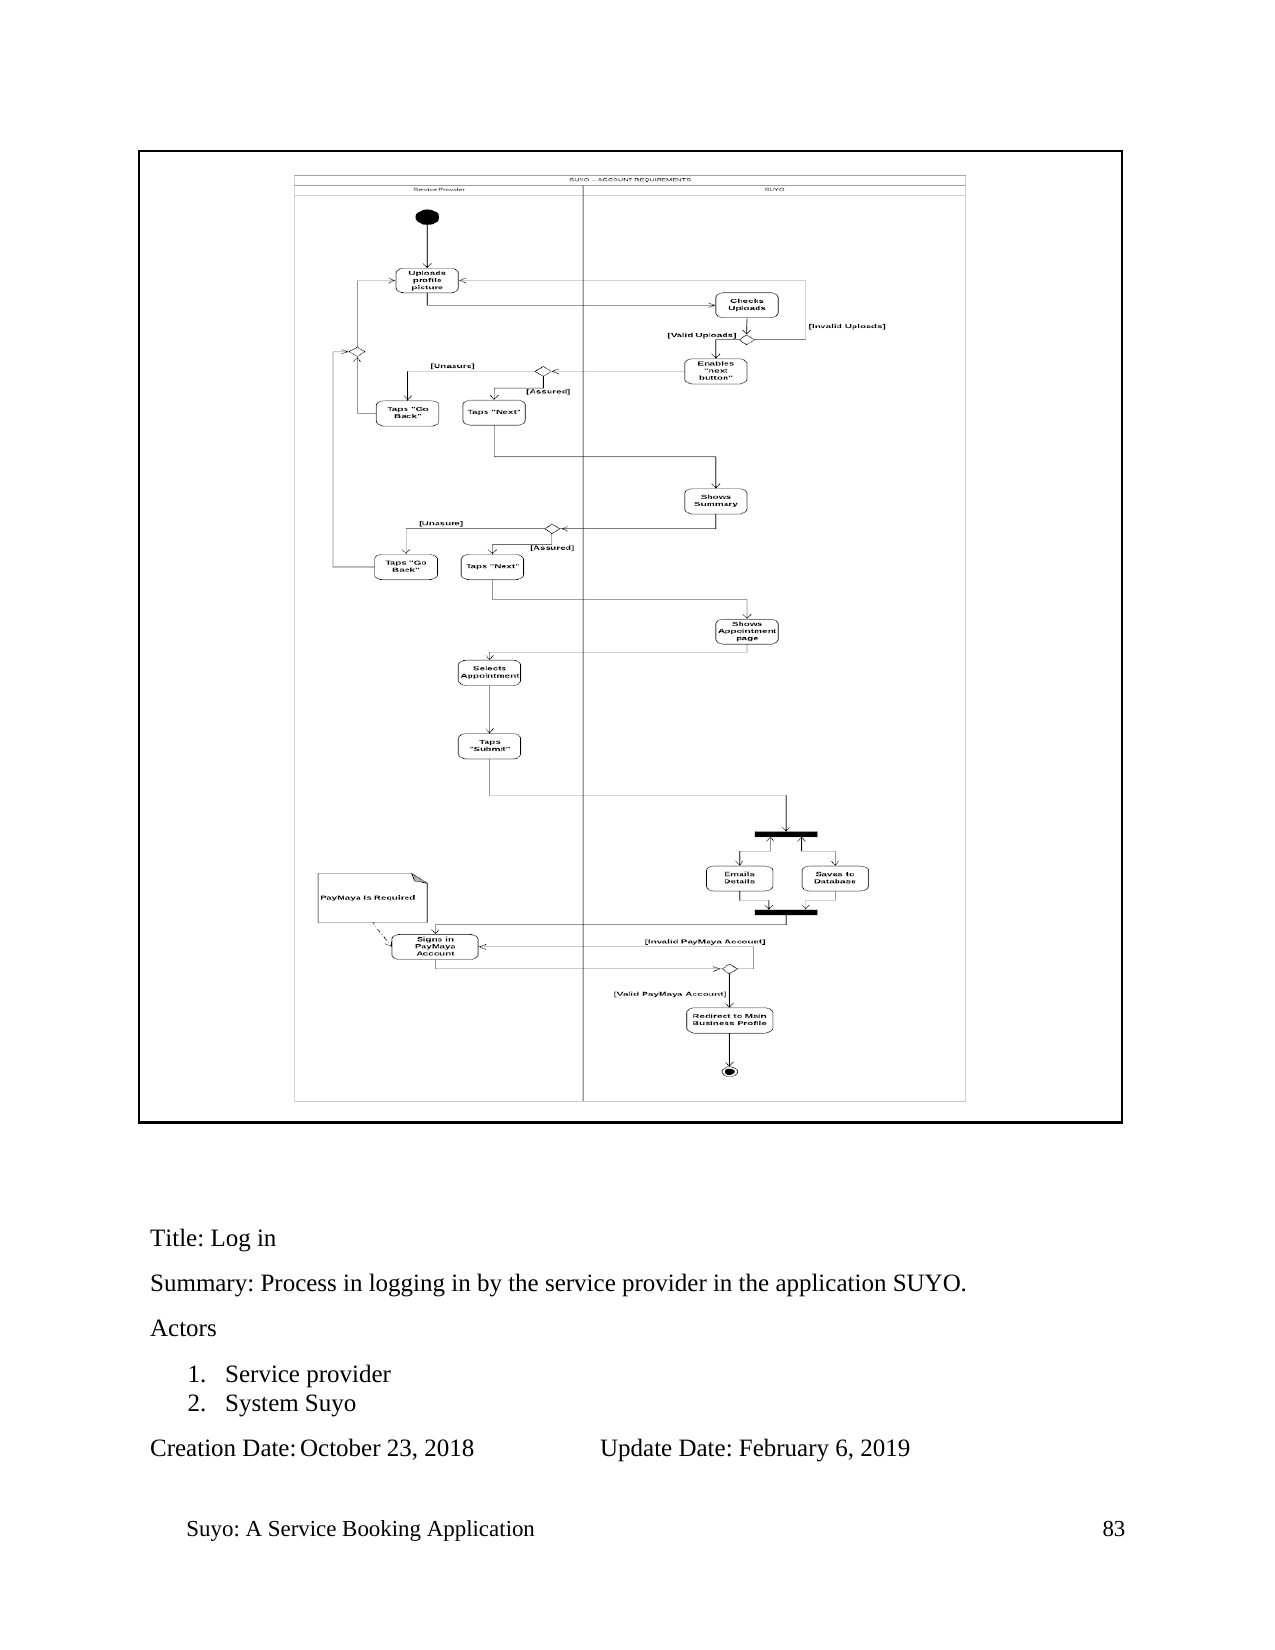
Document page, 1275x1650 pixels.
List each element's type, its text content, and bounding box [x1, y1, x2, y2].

text Actors [150, 1313, 1125, 1342]
text Title: Log in [150, 1223, 1125, 1251]
picture [279, 162, 981, 1107]
list Service provider [187, 1359, 1125, 1388]
list System Suyo [187, 1388, 1125, 1416]
table_cell [140, 152, 1121, 1121]
text Summary: Process in logging in by the service provider in the application SUYO. [150, 1268, 1125, 1297]
text Creation Date: October 23, 2018 Update Date: February 6, 2019 [150, 1433, 1125, 1462]
